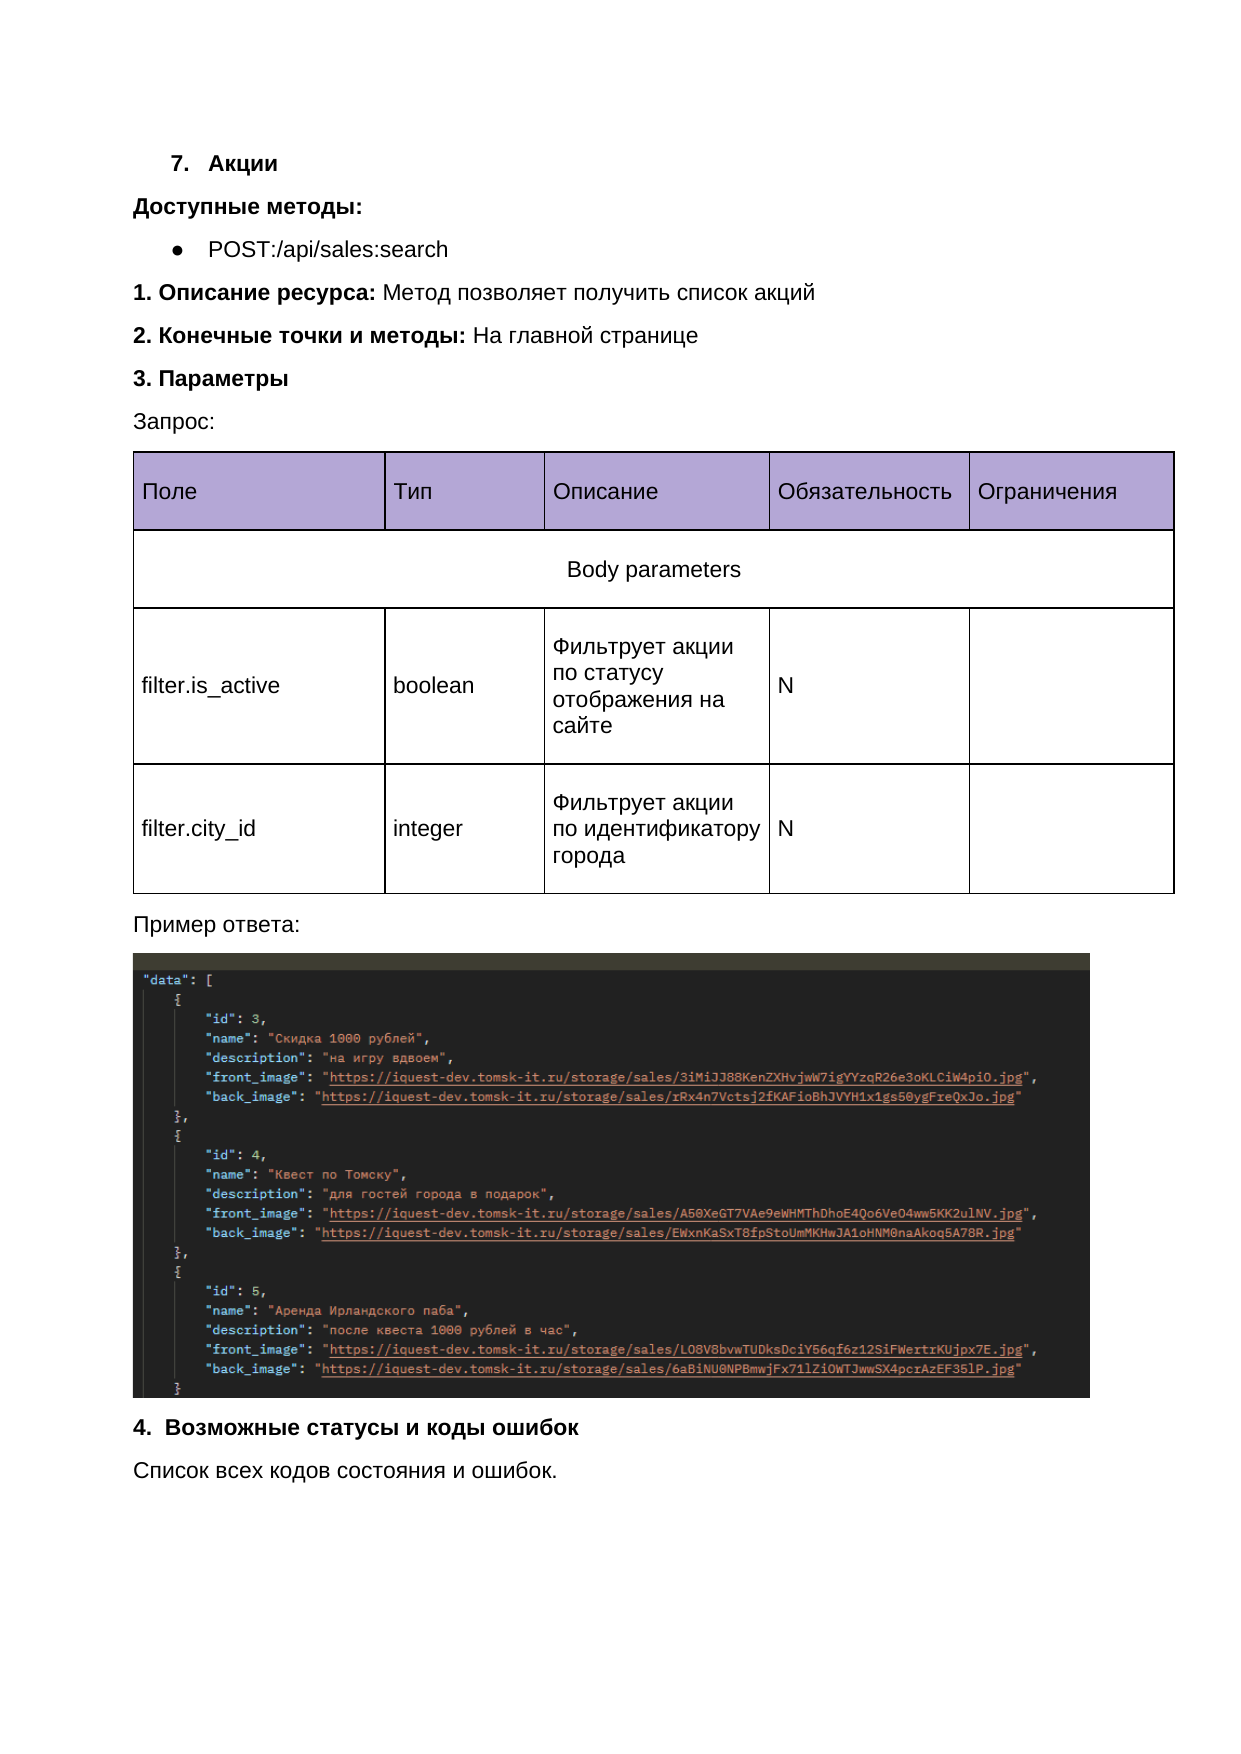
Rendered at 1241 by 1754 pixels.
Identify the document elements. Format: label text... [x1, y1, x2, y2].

text 3. Параметры [133, 365, 1090, 391]
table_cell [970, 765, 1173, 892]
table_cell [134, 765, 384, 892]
list Акции [170, 150, 1090, 176]
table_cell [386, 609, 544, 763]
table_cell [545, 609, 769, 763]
text 4. Возможные статусы и коды ошибок [133, 1414, 1090, 1441]
text Пример ответа: [133, 911, 1090, 937]
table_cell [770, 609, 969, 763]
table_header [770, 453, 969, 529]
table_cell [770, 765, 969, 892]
list POST:/api/sales:search [170, 236, 1090, 262]
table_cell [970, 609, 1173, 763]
text Список всех кодов состояния и ошибок. [133, 1457, 1090, 1483]
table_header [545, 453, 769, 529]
text 2. Конечные точки и методы: На главной странице [133, 322, 1090, 348]
subtitle Доступные методы: [133, 193, 1090, 219]
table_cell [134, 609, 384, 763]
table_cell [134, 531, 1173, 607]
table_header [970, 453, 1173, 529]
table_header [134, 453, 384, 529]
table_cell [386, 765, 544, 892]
picture [132, 953, 1090, 1398]
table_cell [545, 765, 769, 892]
text 1. Описание ресурса: Метод позволяет получить список акций [133, 279, 1090, 305]
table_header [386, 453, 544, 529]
text Запрос: [133, 408, 1090, 434]
